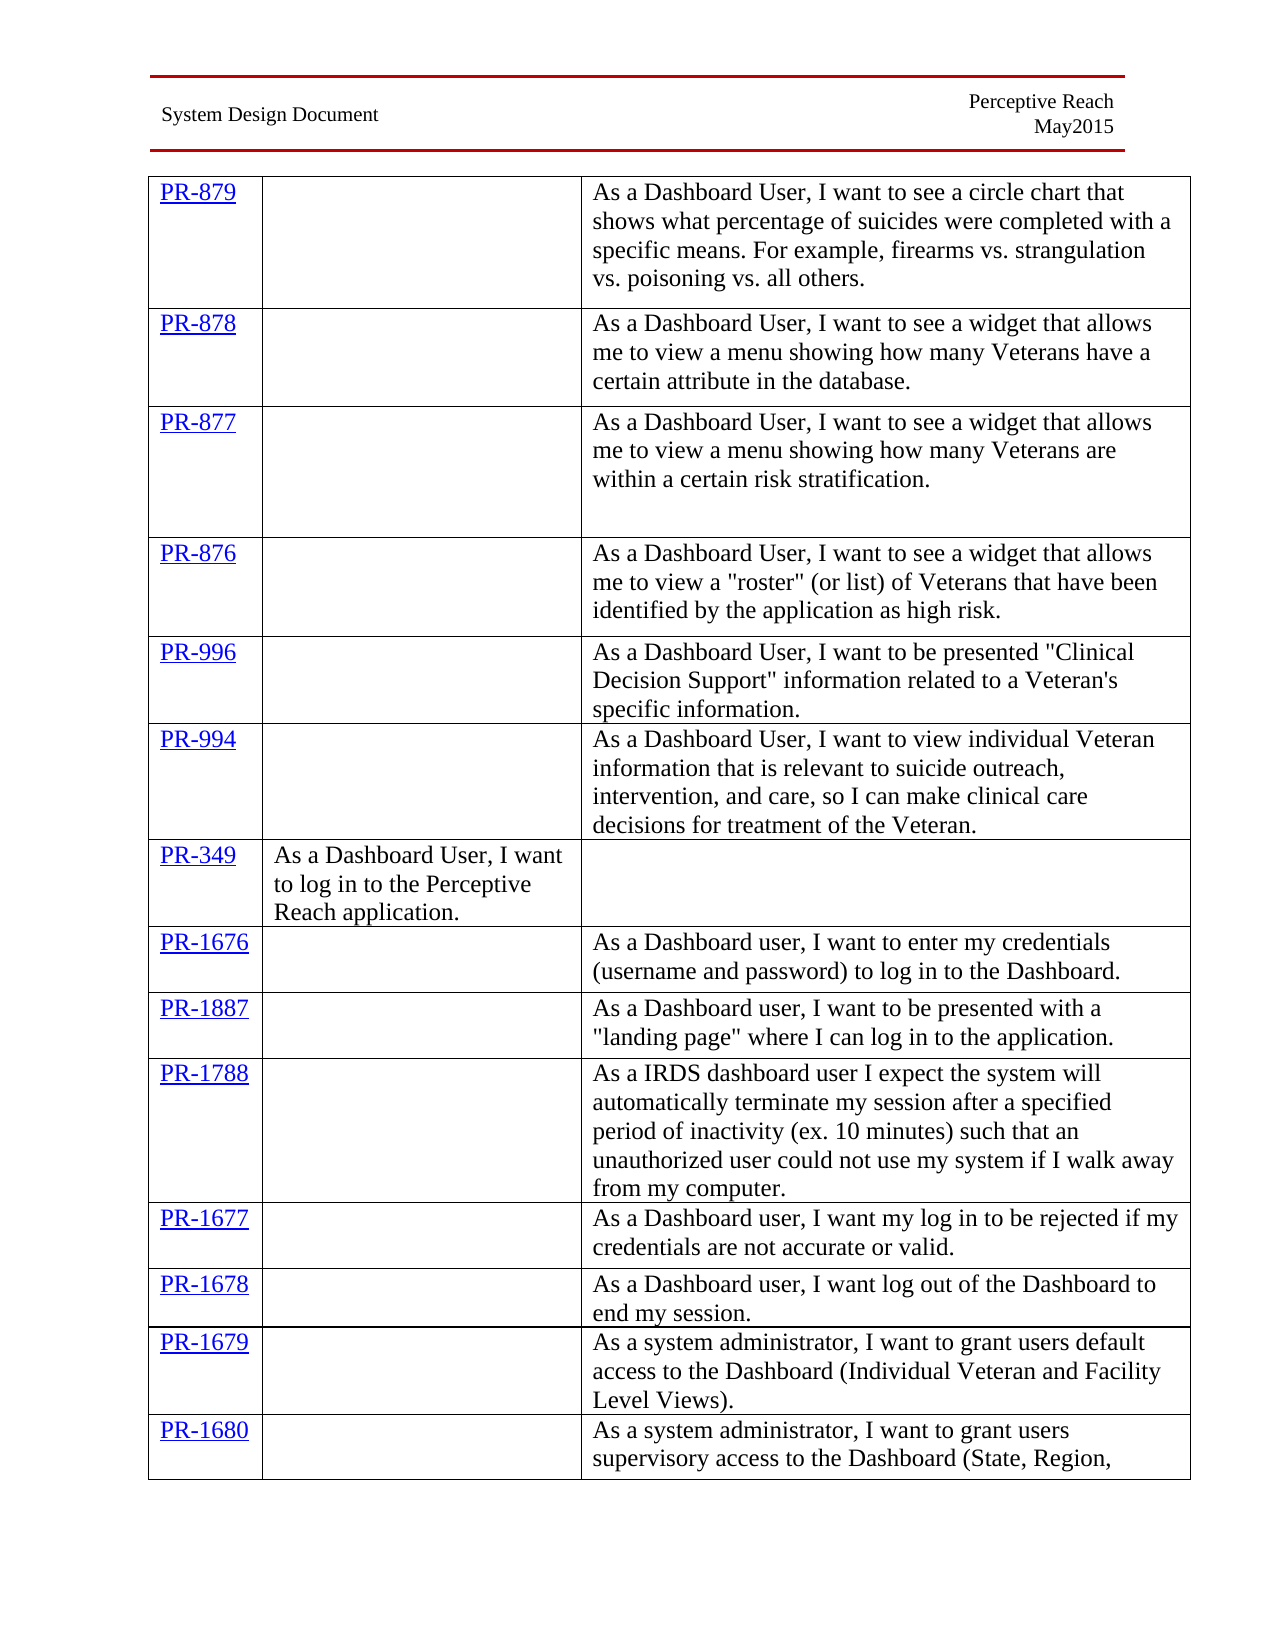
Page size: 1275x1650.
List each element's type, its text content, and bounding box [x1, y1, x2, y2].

table_cell PR-994 [149, 724, 262, 839]
table_cell As a Dashboard user, I want to be presented with a "landing page" where I can log in to the application. [582, 993, 1190, 1057]
table_cell As a Dashboard user, I want my log in to be rejected if my credentials are not accurate or valid. [582, 1203, 1190, 1268]
table_cell PR-1680 [149, 1415, 262, 1479]
table_cell [263, 1203, 581, 1268]
table_cell PR-1887 [149, 993, 262, 1057]
table_cell PR-879 [149, 177, 262, 307]
table_cell PR-1679 [149, 1328, 262, 1414]
table_cell PR-878 [149, 309, 262, 406]
table_cell [263, 407, 581, 537]
table_cell PR-1678 [149, 1269, 262, 1326]
table_cell As a Dashboard User, I want to be presented "Clinical Decision Support" information related to a Veteran's specific information. [582, 637, 1190, 723]
table_cell [263, 177, 581, 307]
table_cell PR-876 [149, 538, 262, 636]
table_cell [263, 1415, 581, 1479]
table_cell [263, 637, 581, 723]
table_cell As a IRDS dashboard user I expect the system will automatically terminate my session after a specified period of inactivity (ex. 10 minutes) such that an unauthorized user could not use my system if I walk away from my computer. [582, 1059, 1190, 1202]
table_cell [263, 309, 581, 406]
table_cell [263, 724, 581, 839]
table_cell [582, 840, 1190, 926]
table_cell PR-349 [149, 840, 262, 926]
table_cell PR-1677 [149, 1203, 262, 1268]
table_cell As a Dashboard User, I want to view individual Veteran information that is relevant to suicide outreach, intervention, and care, so I can make clinical care decisions for treatment of the Veteran. [582, 724, 1190, 839]
table_cell As a Dashboard User, I want to log in to the Perceptive Reach application. [263, 840, 581, 926]
table_cell As a Dashboard User, I want to see a widget that allows me to view a menu showing how many Veterans are within a certain risk stratification. [582, 407, 1190, 537]
table_cell As a Dashboard User, I want to see a widget that allows me to view a menu showing how many Veterans have a certain attribute in the database. [582, 309, 1190, 406]
table_cell As a Dashboard User, I want to see a circle chart that shows what percentage of suicides were completed with a specific means. For example, firearms vs. strangulation vs. poisoning vs. all others. [582, 177, 1190, 307]
table_cell As a system administrator, I want to grant users default access to the Dashboard (Individual Veteran and Facility Level Views). [582, 1328, 1190, 1414]
table_cell As a Dashboard User, I want to see a widget that allows me to view a "roster" (or list) of Veterans that have been identified by the application as high risk. [582, 538, 1190, 636]
table_cell [263, 993, 581, 1057]
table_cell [582, 1415, 1190, 1479]
table_cell [263, 1328, 581, 1414]
table_cell PR-996 [149, 637, 262, 723]
table_cell PR-1676 [149, 927, 262, 992]
table_cell [263, 1269, 581, 1326]
table_cell PR-1788 [149, 1059, 262, 1202]
table_cell [263, 538, 581, 636]
table_cell [263, 927, 581, 992]
table_cell As a Dashboard user, I want to enter my credentials (username and password) to log in to the Dashboard. [582, 927, 1190, 992]
table_cell As a Dashboard user, I want log out of the Dashboard to end my session. [582, 1269, 1190, 1326]
table_cell [263, 1059, 581, 1202]
table_cell PR-877 [149, 407, 262, 537]
